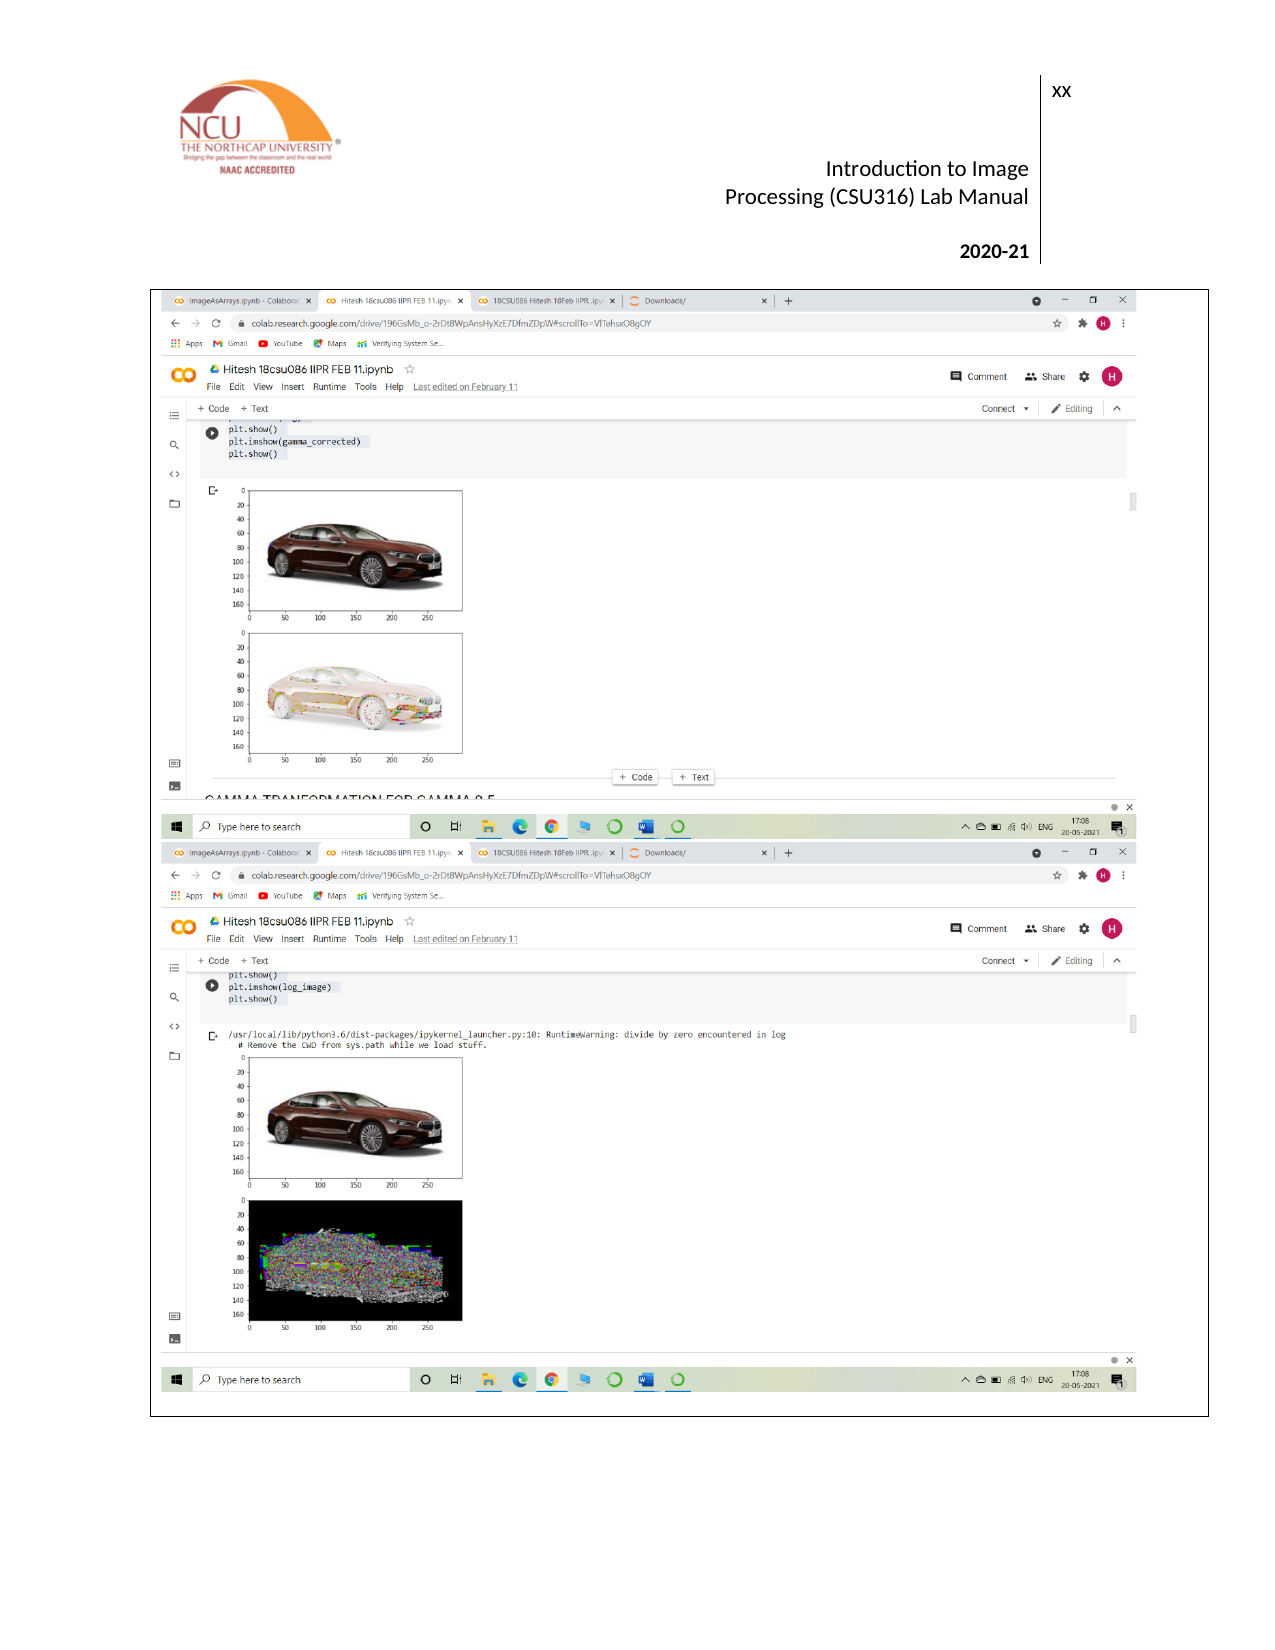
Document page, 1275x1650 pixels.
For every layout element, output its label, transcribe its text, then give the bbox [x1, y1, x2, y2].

picture [177, 75, 342, 177]
picture [161, 290, 1137, 839]
picture [161, 842, 1137, 1392]
